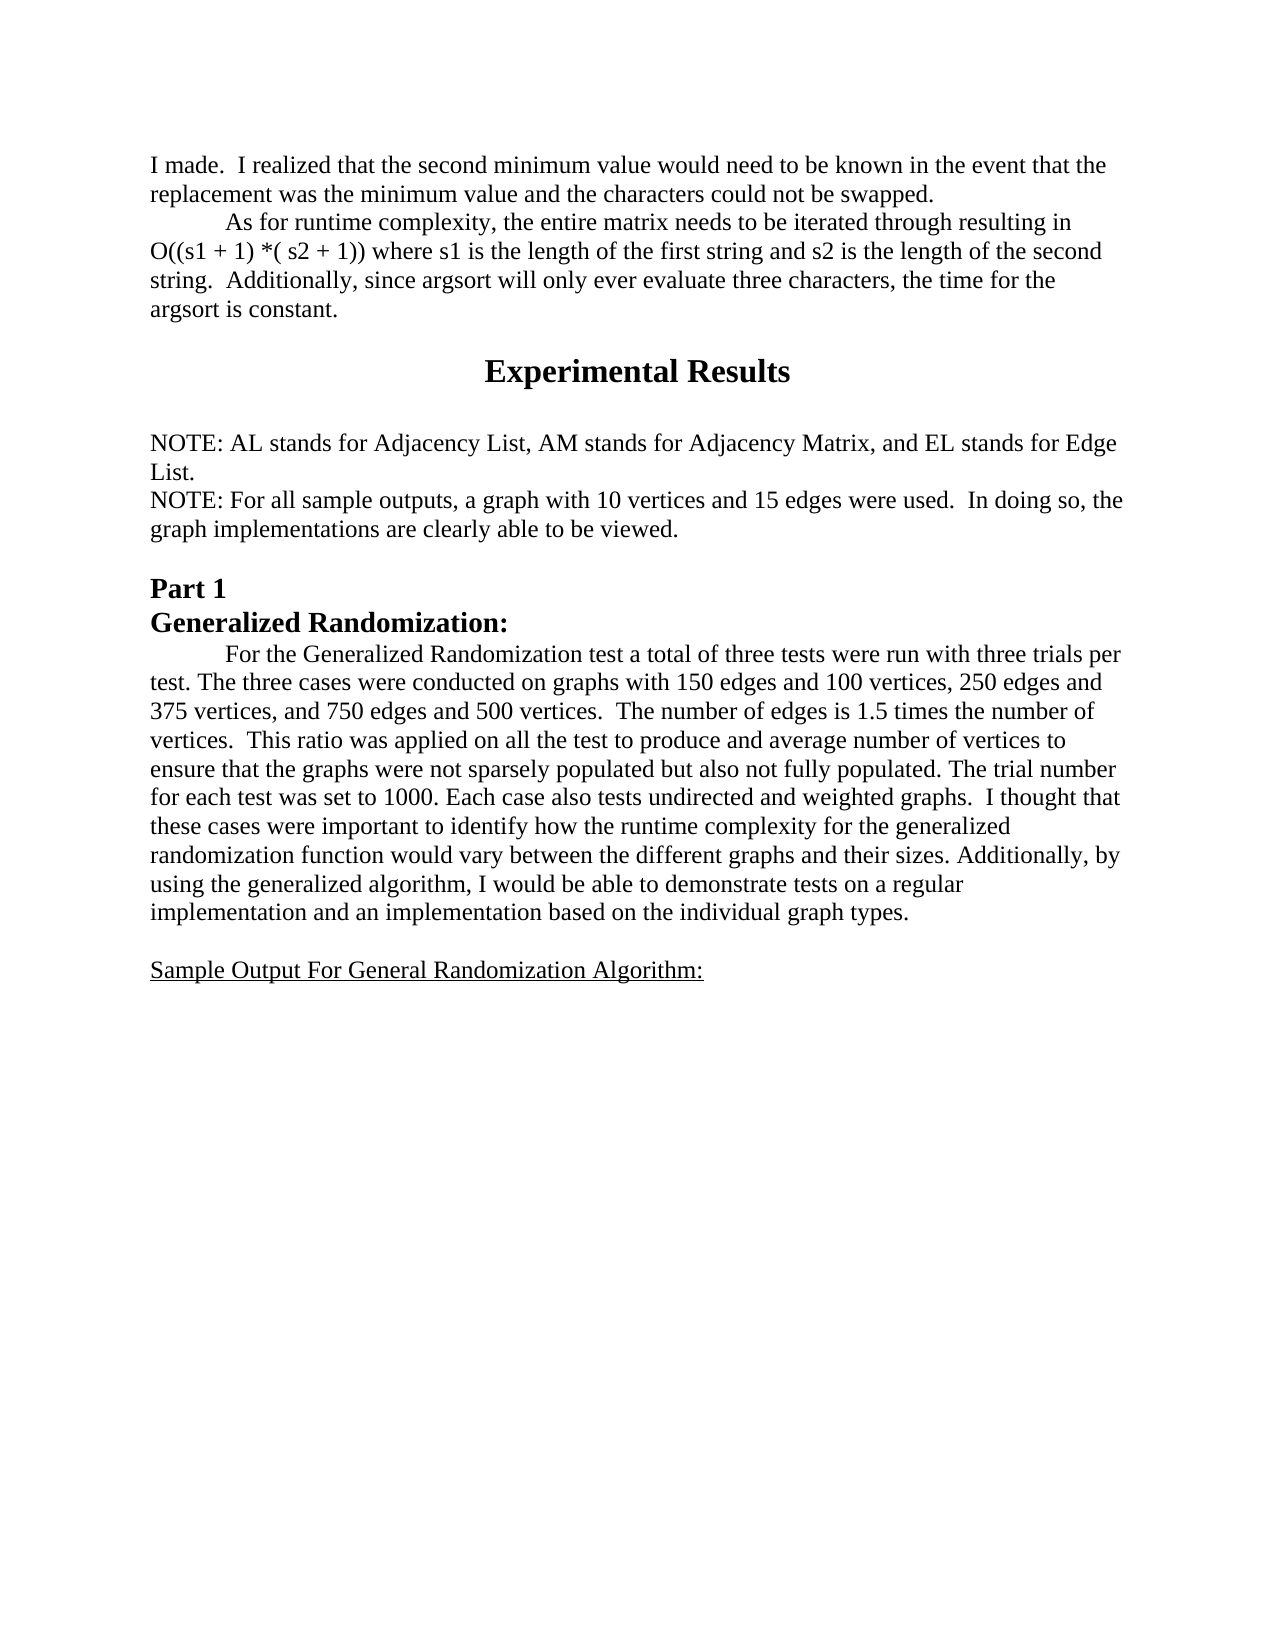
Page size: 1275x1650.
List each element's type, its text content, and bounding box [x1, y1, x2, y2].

text Part 1 [150, 572, 1125, 605]
text Sample Output For General Randomization Algorithm: [150, 955, 1125, 984]
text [150, 150, 1125, 207]
text Generalized Randomization: [150, 605, 1125, 639]
text For the Generalized Randomization test a total of three tests were run with three trials per test. The three cases were conducted on graphs with 150 edges and 100 vertices, 250 edges and 375 vertices, and 750 edges and 500 vertices. The number of edges is 1.5 times the number of vertices. This ratio was applied on all the test to produce and average number of vertices to ensure that the graphs were not sparsely populated but also not fully populated. The trial number for each test was set to 1000. Each case also tests undirected and weighted graphs. I thought that these cases were important to identify how the runtime complexity for the generalized randomization function would vary between the different graphs and their sizes. Additionally, by using the generalized algorithm, I would be able to demonstrate tests on a regular implementation and an implementation based on the individual graph types. [150, 639, 1125, 926]
text As for runtime complexity, the entire matrix needs to be iterated through resulting in O((s1 + 1) *( s2 + 1)) where s1 is the length of the first string and s2 is the length of the second string. Additionally, since argsort will only ever evaluate three characters, the time for the argsort is constant. [150, 207, 1125, 322]
text Experimental Results [150, 351, 1125, 389]
text NOTE: AL stands for Adjacency List, AM stands for Adjacency Matrix, and EL stands for Edge List. [150, 428, 1125, 485]
text NOTE: For all sample outputs, a graph with 10 vertices and 15 edges were used. In doing so, the graph implementations are clearly able to be viewed. [150, 485, 1125, 543]
